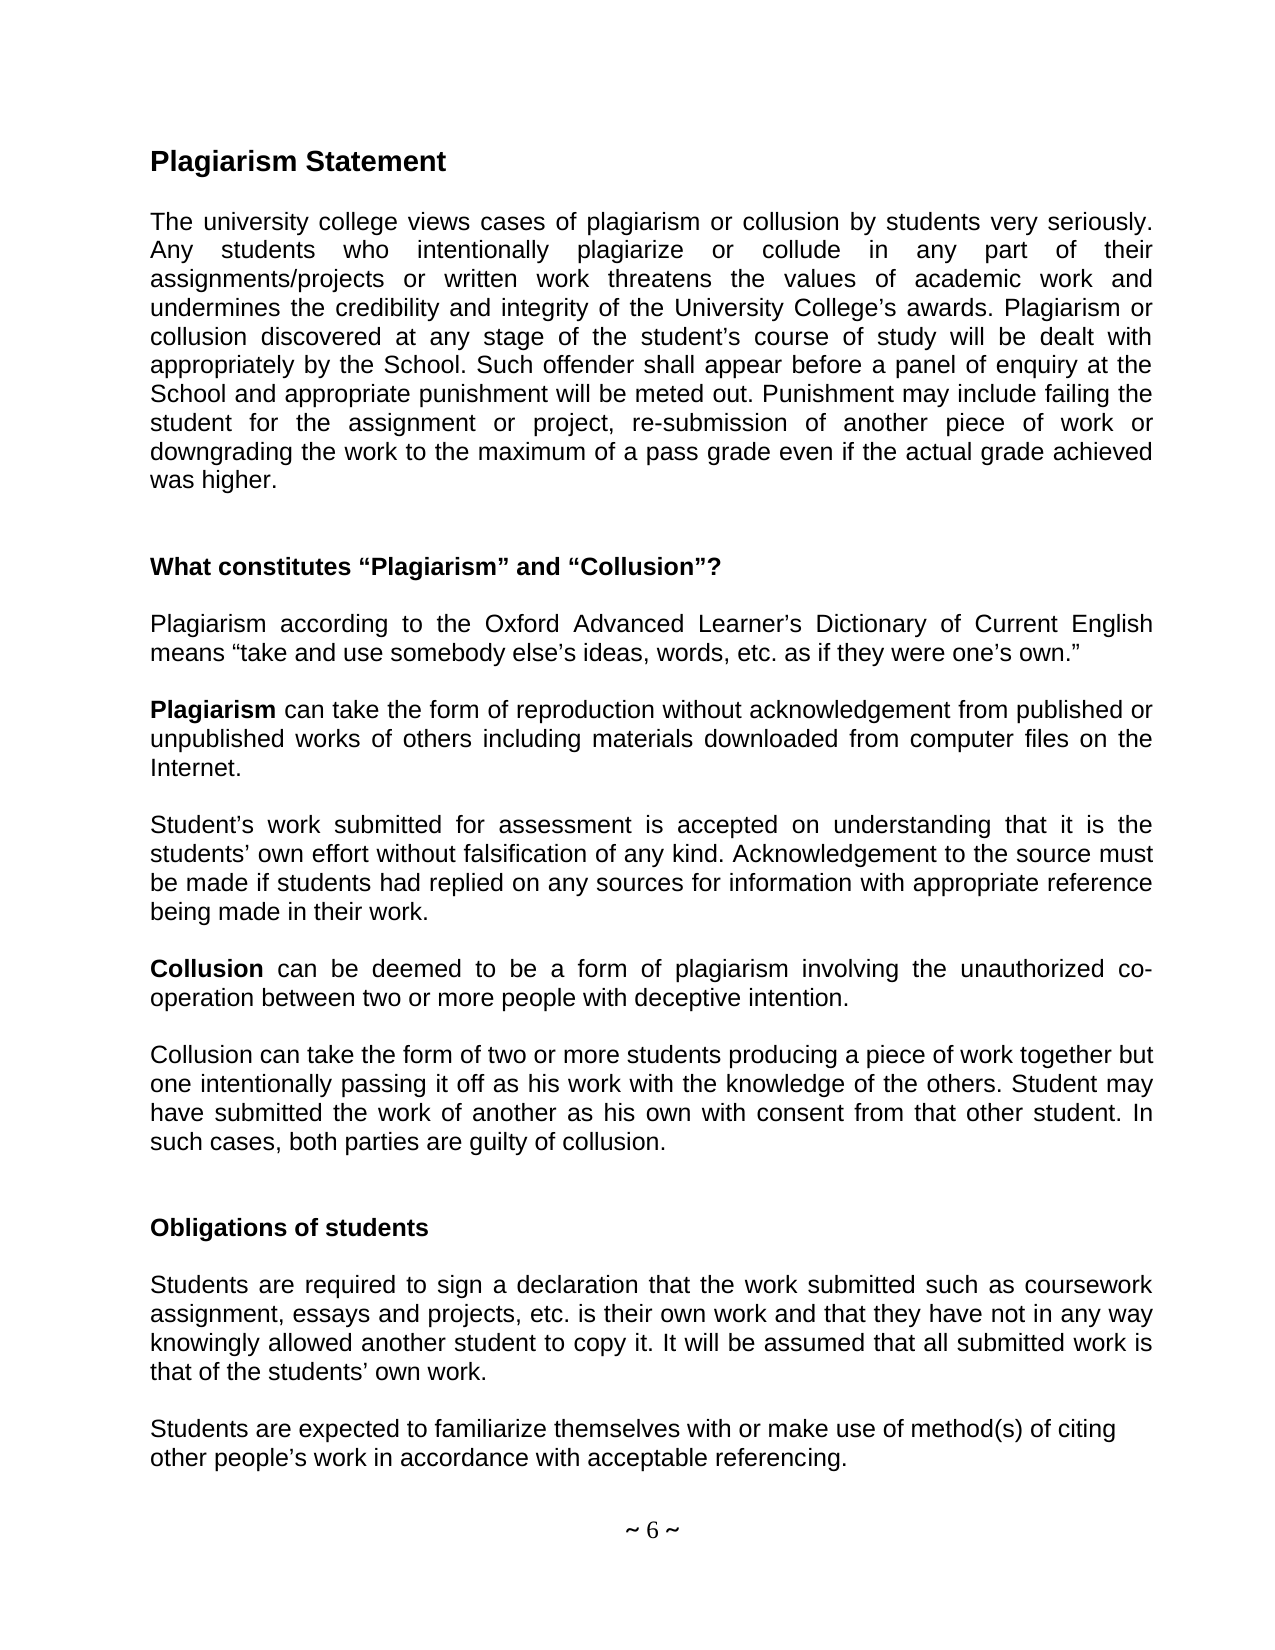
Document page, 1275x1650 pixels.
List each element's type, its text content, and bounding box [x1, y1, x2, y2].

text Collusion can take the form of two or more students producing a piece of work together but one intentionally passing it off as his work with the knowledge of the others. Student may have submitted the work of another as his own with consent from that other student. In such cases, both parties are guilty of collusion. [150, 1041, 1155, 1156]
text Plagiarism according to the Oxford Advanced Learner’s Dictionary of Current English means “take and use somebody else’s ideas, words, etc. as if they were one’s own.” [150, 609, 1155, 667]
text Plagiarism Statement [150, 144, 1155, 178]
text Students are required to sign a declaration that the work submitted such as coursework assignment, essays and projects, etc. is their own work and that they have not in any way knowingly allowed another student to copy it. It will be assumed that all submitted work is that of the students’ own work. [150, 1271, 1155, 1386]
text Plagiarism can take the form of reproduction without acknowledgement from published or unpublished works of others including materials downloaded from computer files on the Internet. [150, 696, 1155, 782]
text The university college views cases of plagiarism or collusion by students very seriously. Any students who intentionally plagiarize or collude in any part of their assignments/projects or written work threatens the values of academic work and undermines the credibility and integrity of the University College’s awards. Plagiarism or collusion discovered at any stage of the student’s course of study will be dealt with appropriately by the School. Such offender shall appear before a panel of enquiry at the School and appropriate punishment will be meted out. Punishment may include failing the student for the assignment or project, re-submission of another piece of work or downgrading the work to the maximum of a pass grade even if the actual grade achieved was higher. [150, 207, 1155, 494]
text Student’s work submitted for assessment is accepted on understanding that it is the students’ own effort without falsification of any kind. Acknowledgement to the source must be made if students had replied on any sources for information with appropriate reference being made in their work. [150, 811, 1155, 926]
text What constitutes “Plagiarism” and “Collusion”? [150, 552, 1155, 581]
text Students are expected to familiarize themselves with or make use of method(s) of citing other people’s work in accordance with acceptable referencing. [150, 1414, 1155, 1472]
text Collusion can be deemed to be a form of plagiarism involving the unauthorized co-operation between two or more people with deceptive intention. [150, 954, 1155, 1012]
text Obligations of students [150, 1213, 1155, 1242]
